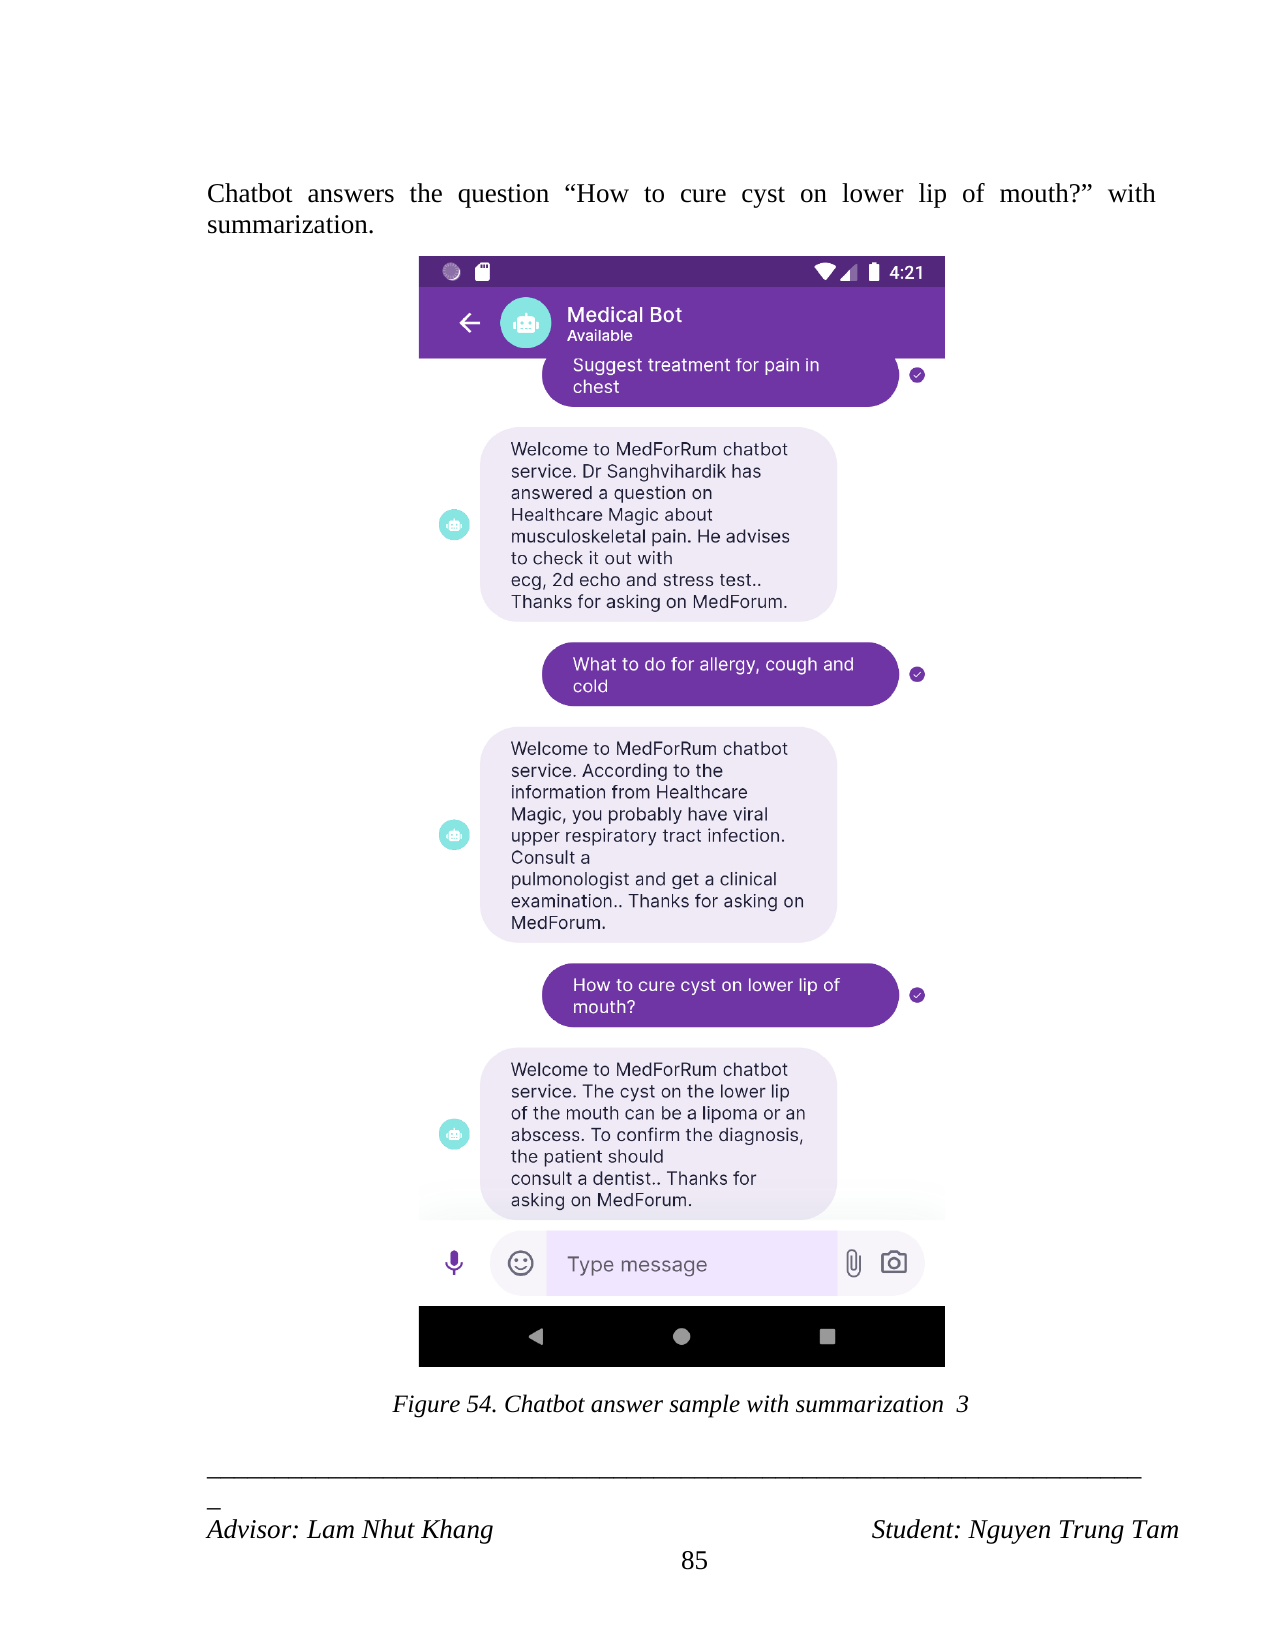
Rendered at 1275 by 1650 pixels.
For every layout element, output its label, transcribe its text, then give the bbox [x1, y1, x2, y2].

picture [418, 256, 945, 1367]
text Chatbot answers the question “How to cure cyst on lower lip of mouth?” with summarization. [207, 177, 1157, 239]
